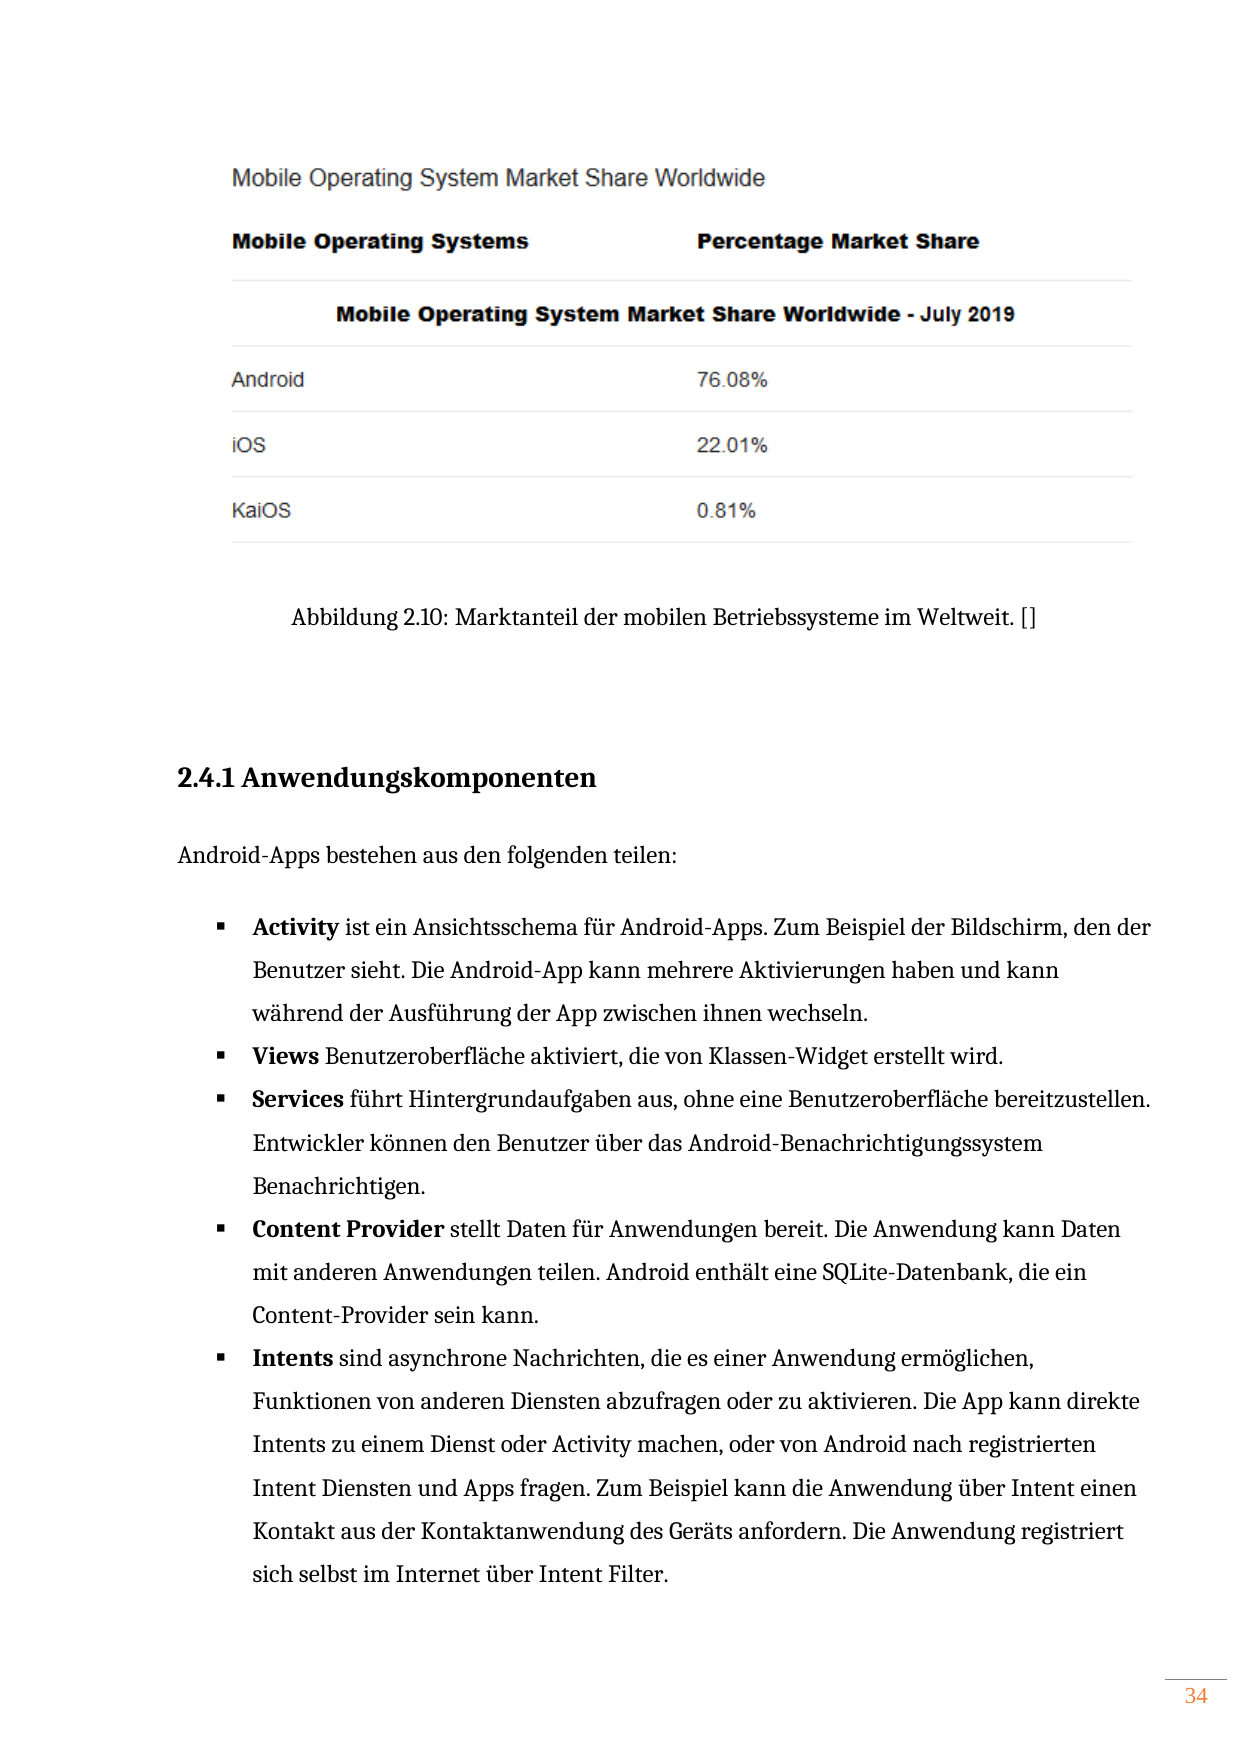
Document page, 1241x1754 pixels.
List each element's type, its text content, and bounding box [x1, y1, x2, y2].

subtitle 2.4.1 Anwendungskomponenten [177, 761, 1152, 794]
list Views Benutzeroberfläche aktiviert, die von Klassen-Widget erstellt wird. [215, 1042, 1152, 1071]
picture [177, 118, 1152, 561]
text Android-Apps bestehen aus den folgenden teilen: [177, 841, 1152, 869]
list Services führt Hintergrundaufgaben aus, ohne eine Benutzeroberfläche bereitzustellen. Entwickler können den Benutzer über das Android-Benachrichtigungssystem Benachrichtigen. [215, 1085, 1152, 1200]
list Activity ist ein Ansichtsschema für Android-Apps. Zum Beispiel der Bildschirm, den der Benutzer sieht. Die Android-App kann mehrere Aktivierungen haben und kann während der Ausführung der App zwischen ihnen wechseln. [215, 913, 1152, 1028]
list Intents sind asynchrone Nachrichten, die es einer Anwendung ermöglichen, Funktionen von anderen Diensten abzufragen oder zu aktivieren. Die App kann direkte Intents zu einem Dienst oder Activity machen, oder von Android nach registrierten Intent Diensten und Apps fragen. Zum Beispiel kann die Anwendung über Intent einen Kontakt aus der Kontaktanwendung des Geräts anfordern. Die Anwendung registriert sich selbst im Internet über Intent Filter. [215, 1344, 1152, 1588]
list Content Provider stellt Daten für Anwendungen bereit. Die Anwendung kann Daten mit anderen Anwendungen teilen. Android enthält eine SQLite-Datenbank, die ein Content-Provider sein kann. [215, 1215, 1152, 1330]
